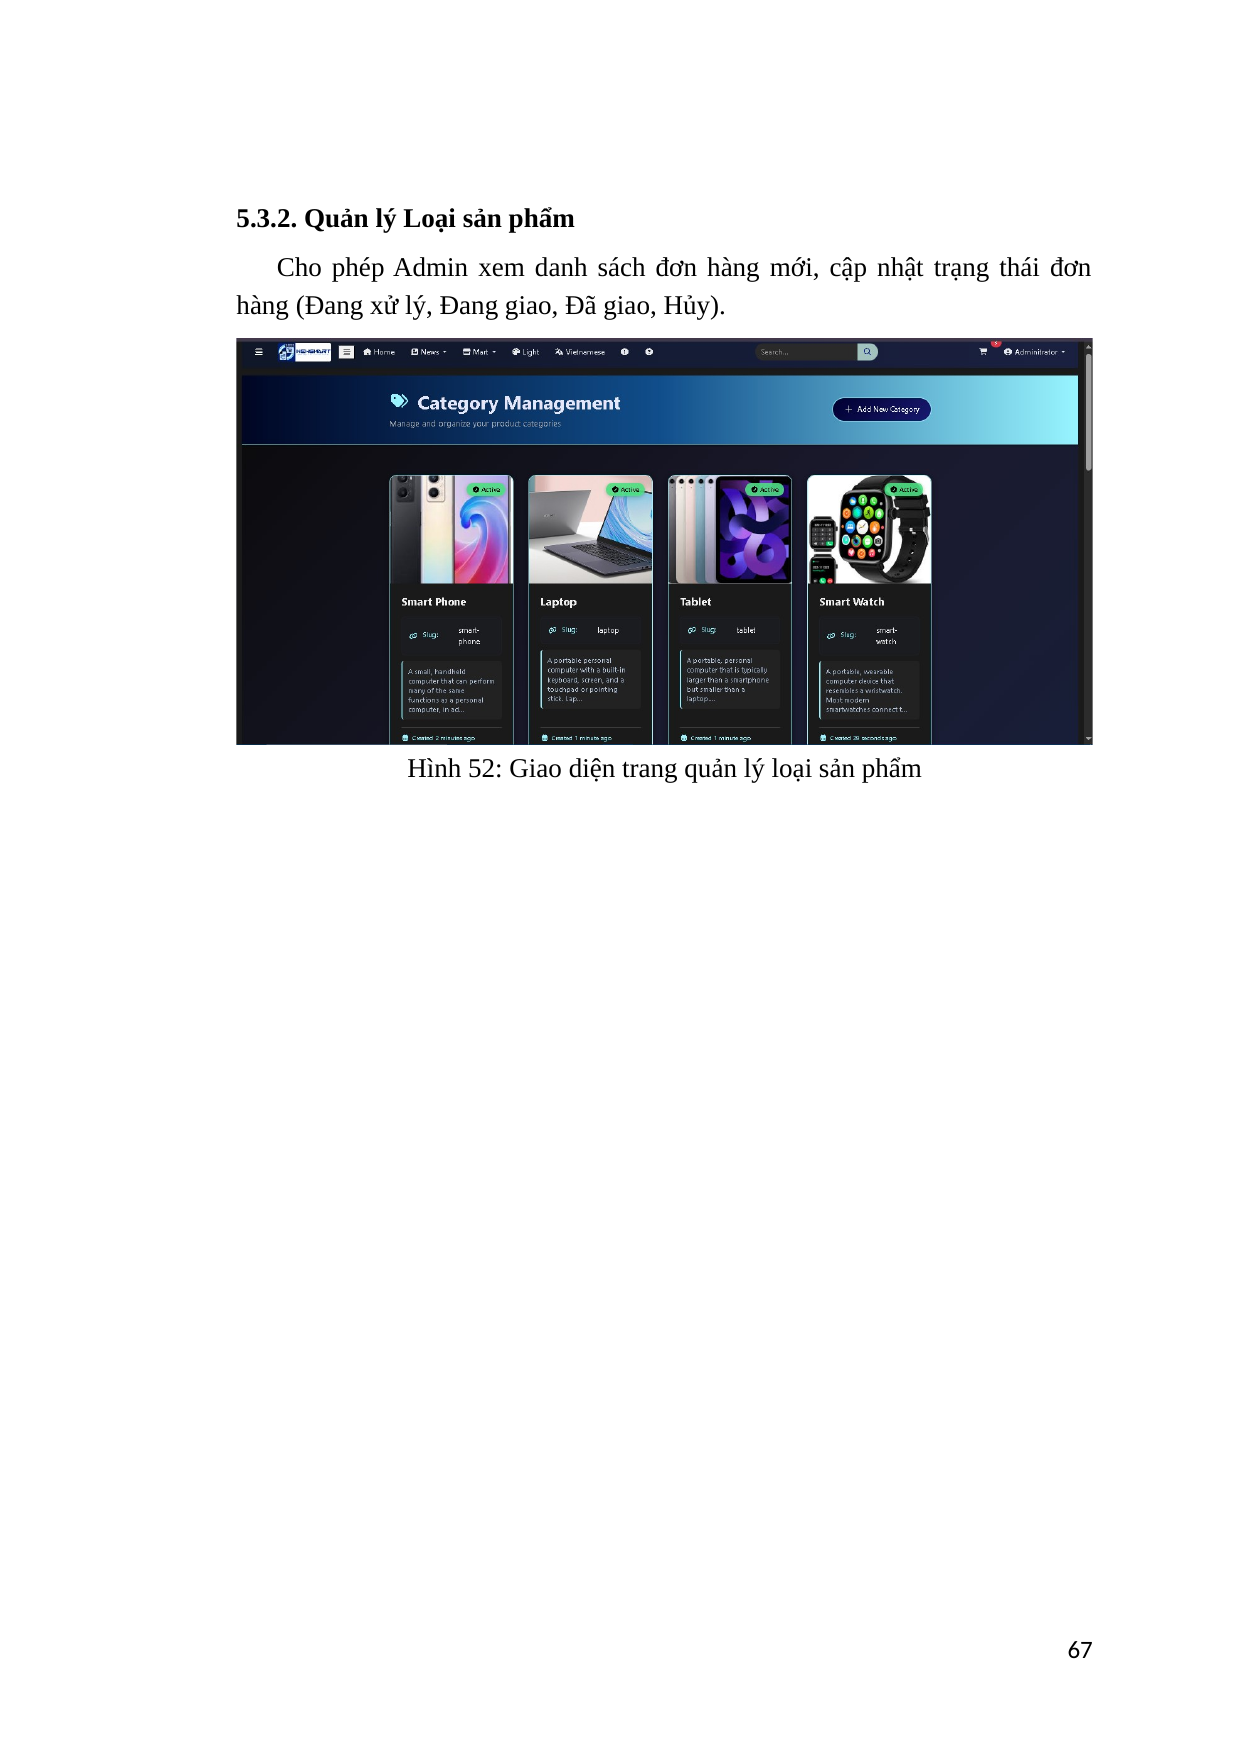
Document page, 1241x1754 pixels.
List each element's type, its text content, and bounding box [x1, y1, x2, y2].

text Cho phép Admin xem danh sách đơn hàng mới, cập nhật trạng thái đơn hàng (Đang xử lý, Đang giao, Đã giao, Hủy). [236, 251, 1092, 320]
picture [236, 338, 1093, 745]
subtitle 5.3.2. Quản lý Loại sản phẩm [236, 202, 1092, 233]
